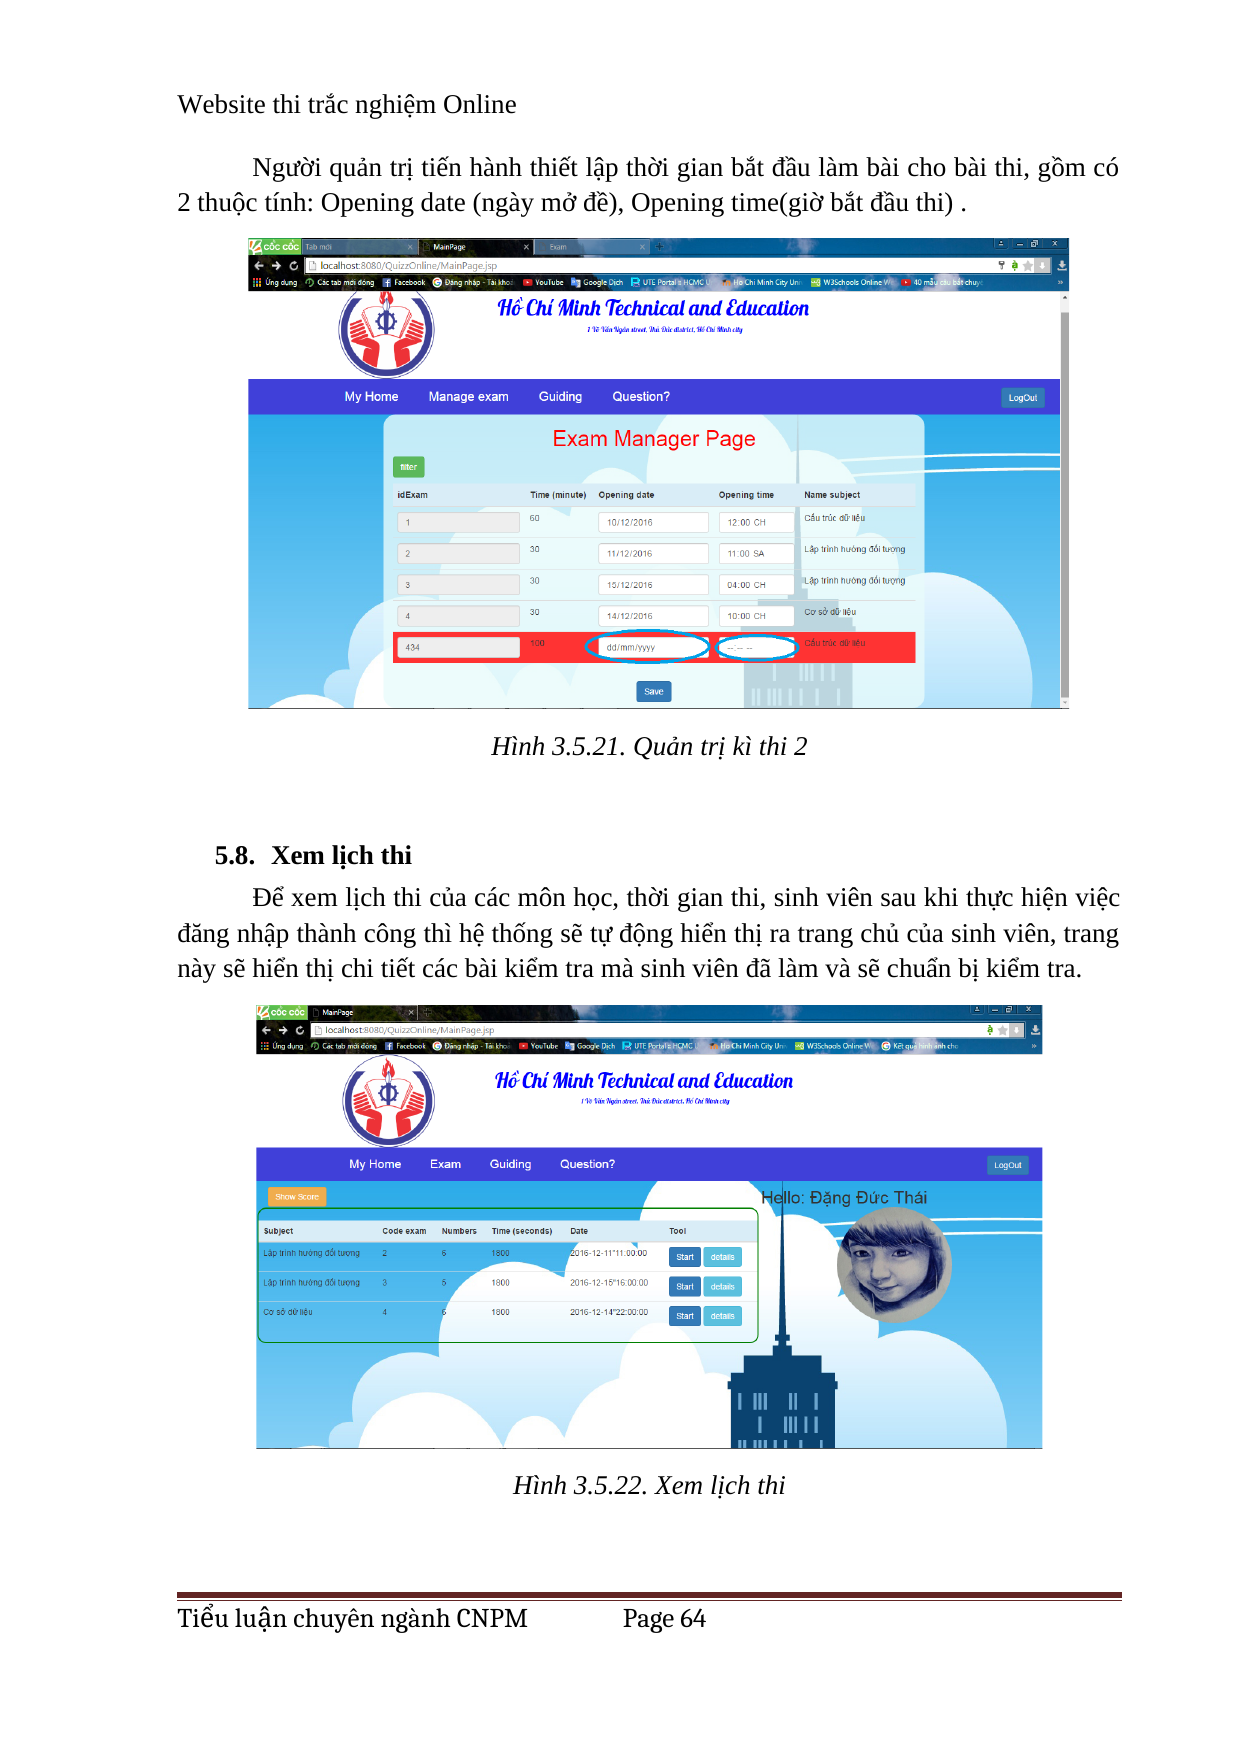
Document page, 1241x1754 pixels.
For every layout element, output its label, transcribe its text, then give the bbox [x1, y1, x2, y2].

picture [256, 1005, 1043, 1449]
text Người quản trị tiến hành thiết lập thời gian bắt đầu làm bài cho bài thi, gồm có 2 thuộc tính: Opening date (ngày mở đề), Opening time(giờ bắt đầu thi) . [177, 151, 1122, 218]
text Hình 3.5.22. Xem lịch thi [177, 1469, 1122, 1501]
text Để xem lịch thi của các môn học, thời gian thi, sinh viên sau khi thực hiện việc đăng nhập thành công thì hệ thống sẽ tự động hiển thị ra trang chủ của sinh viên, trang này sẽ hiển thị chi tiết các bài kiểm tra mà sinh viên đã làm và sẽ chuẩn bị kiểm tra. [177, 881, 1122, 984]
subtitle Xem lịch thi [214, 839, 1122, 870]
picture [248, 238, 1070, 709]
text Hình 3.5.21. Quản trị kì thi 2 [177, 730, 1122, 761]
